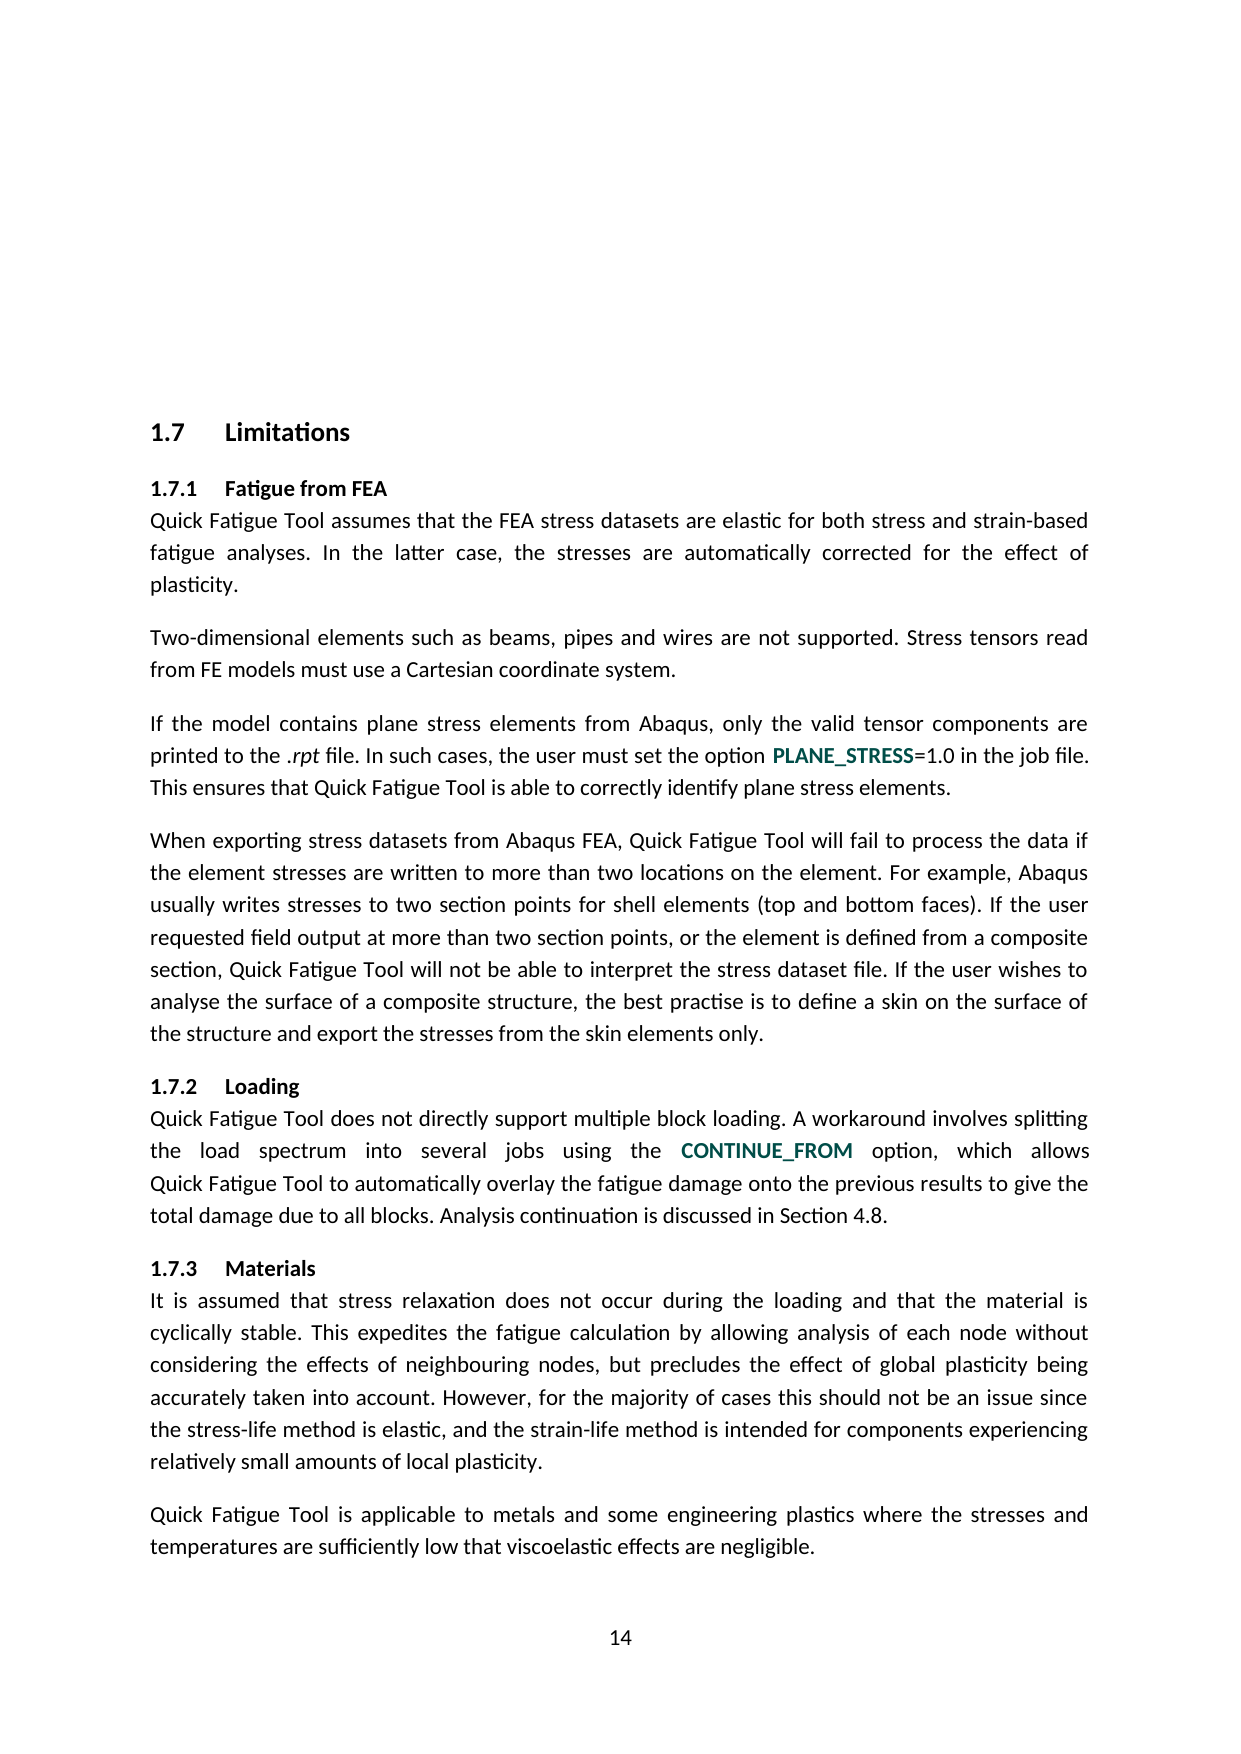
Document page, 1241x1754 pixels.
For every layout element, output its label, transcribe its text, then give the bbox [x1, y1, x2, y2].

text Quick Fatigue Tool is applicable to metals and some engineering plastics where the stresses and temperatures are sufficiently low that viscoelastic effects are negligible. [150, 1500, 1090, 1560]
text When exporting stress datasets from Abaqus FEA, Quick Fatigue Tool will fail to process the data if the element stresses are written to more than two locations on the element. For example, Abaqus usually writes stresses to two section points for shell elements (top and bottom faces). If the user requested field output at more than two section points, or the element is defined from a composite section, Quick Fatigue Tool will not be able to interpret the stress dataset file. If the user wishes to analyse the surface of a composite structure, the best practise is to define a skin on the surface of the structure and export the stresses from the skin elements only. [150, 826, 1090, 1047]
text Quick Fatigue Tool assumes that the FEA stress datasets are elastic for both stress and strain-based fatigue analyses. In the latter case, the stresses are automatically corrected for the effect of plasticity. [150, 506, 1090, 598]
text It is assumed that stress relaxation does not occur during the loading and that the material is cyclically stable. This expedites the fatigue calculation by allowing analysis of each node without considering the effects of neighbouring nodes, but precludes the effect of global plasticity being accurately taken into account. However, for the majority of cases this should not be an issue since the stress-life method is elastic, and the strain-life method is intended for components experiencing relatively small amounts of local plasticity. [150, 1286, 1090, 1475]
text Two-dimensional elements such as beams, pipes and wires are not supported. Stress tensors read from FE models must use a Cartesian coordinate system. [150, 623, 1090, 684]
subtitle 1.7.2 Loading [150, 1072, 1090, 1100]
subtitle 1.7 Limitations [150, 415, 1090, 448]
subtitle 1.7.3 Materials [150, 1254, 1090, 1282]
subtitle 1.7.1 Fatigue from FEA [150, 474, 1090, 502]
text If the model contains plane stress elements from Abaqus, only the valid tensor components are printed to the .rpt file. In such cases, the user must set the option PLANE_STRESS=1.0 in the job file. This ensures that Quick Fatigue Tool is able to correctly identify plane stress elements. [150, 709, 1090, 801]
text Quick Fatigue Tool does not directly support multiple block loading. A workaround involves splitting the load spectrum into several jobs using the CONTINUE_FROM option, which allows Quick Fatigue Tool to automatically overlay the fatigue damage onto the previous results to give the total damage due to all blocks. Analysis continuation is discussed in Section 4.8. [150, 1104, 1090, 1229]
